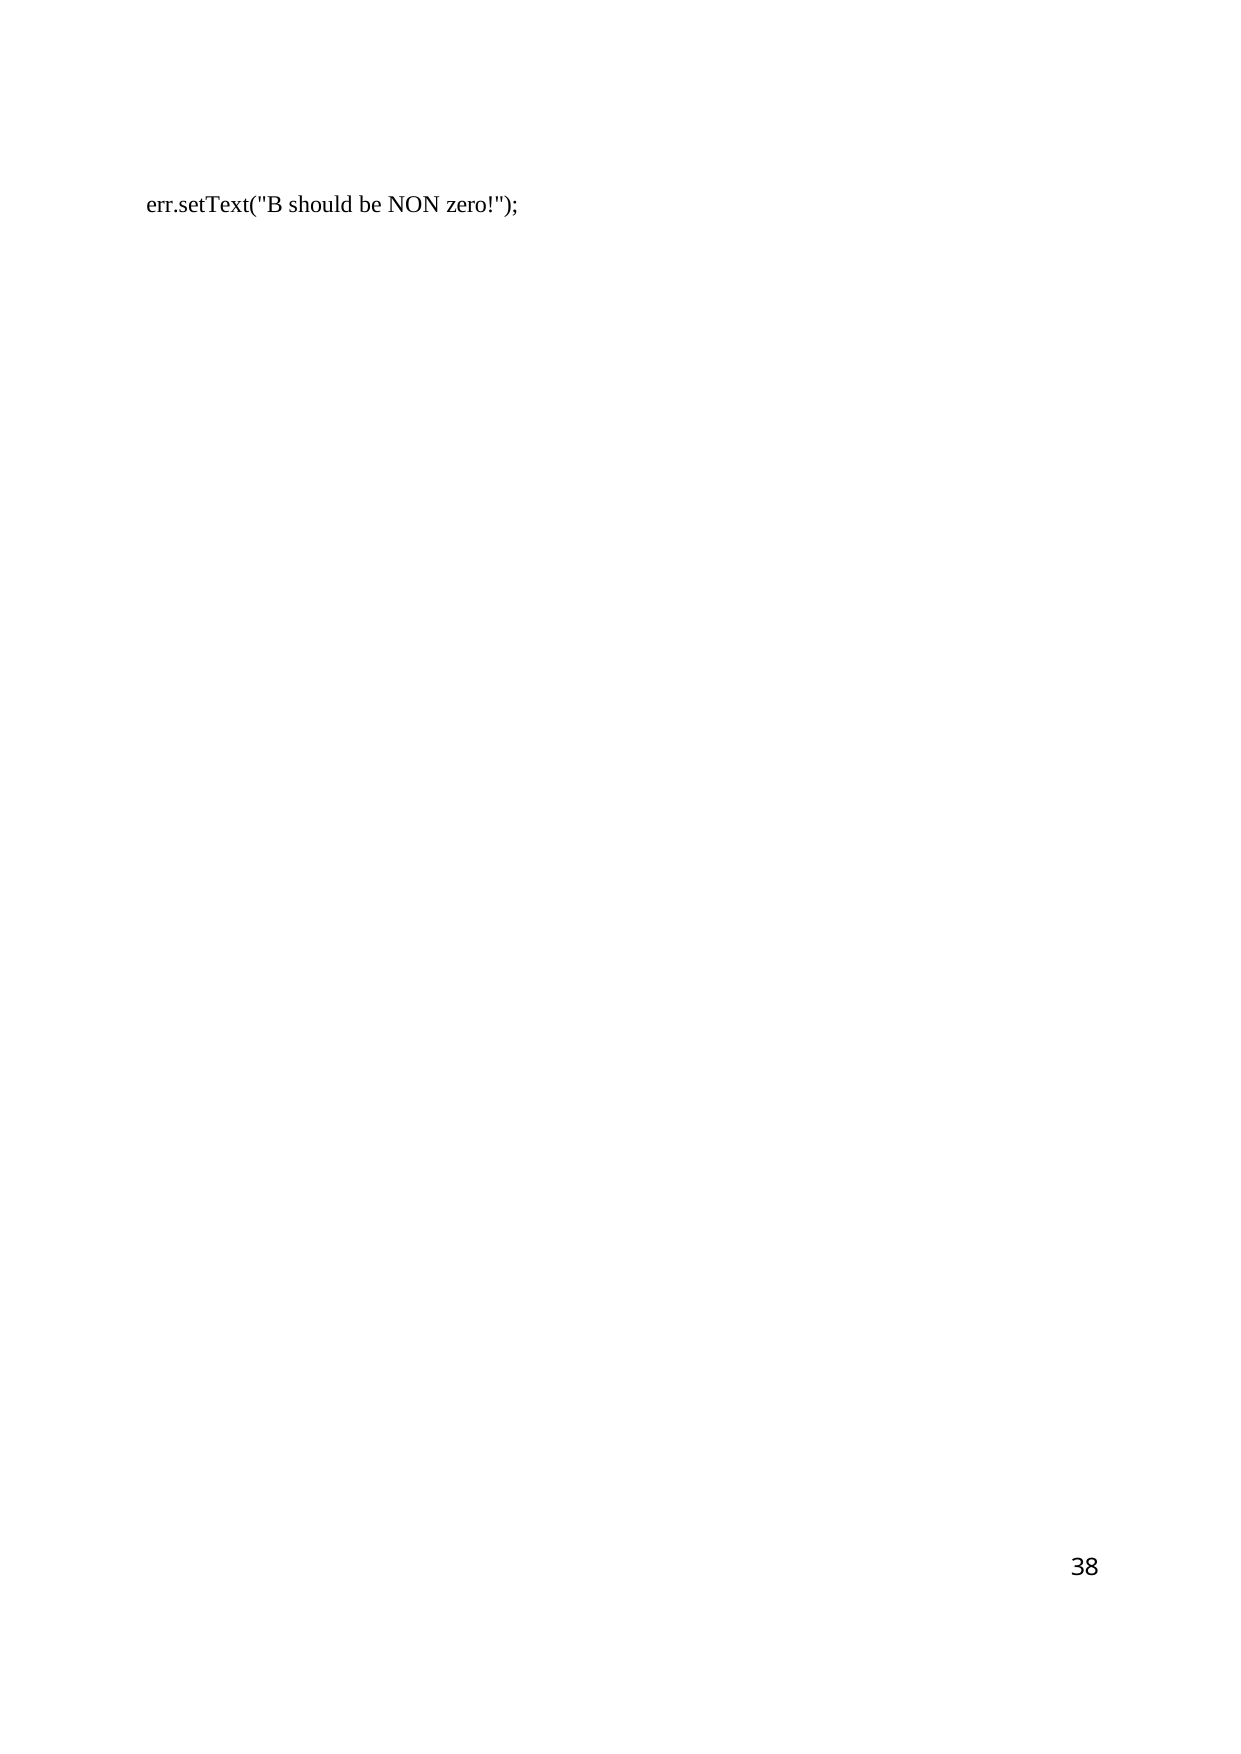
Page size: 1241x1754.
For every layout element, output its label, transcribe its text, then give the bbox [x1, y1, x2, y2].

text err.setText("B should be NON zero!"); [146, 189, 1096, 217]
